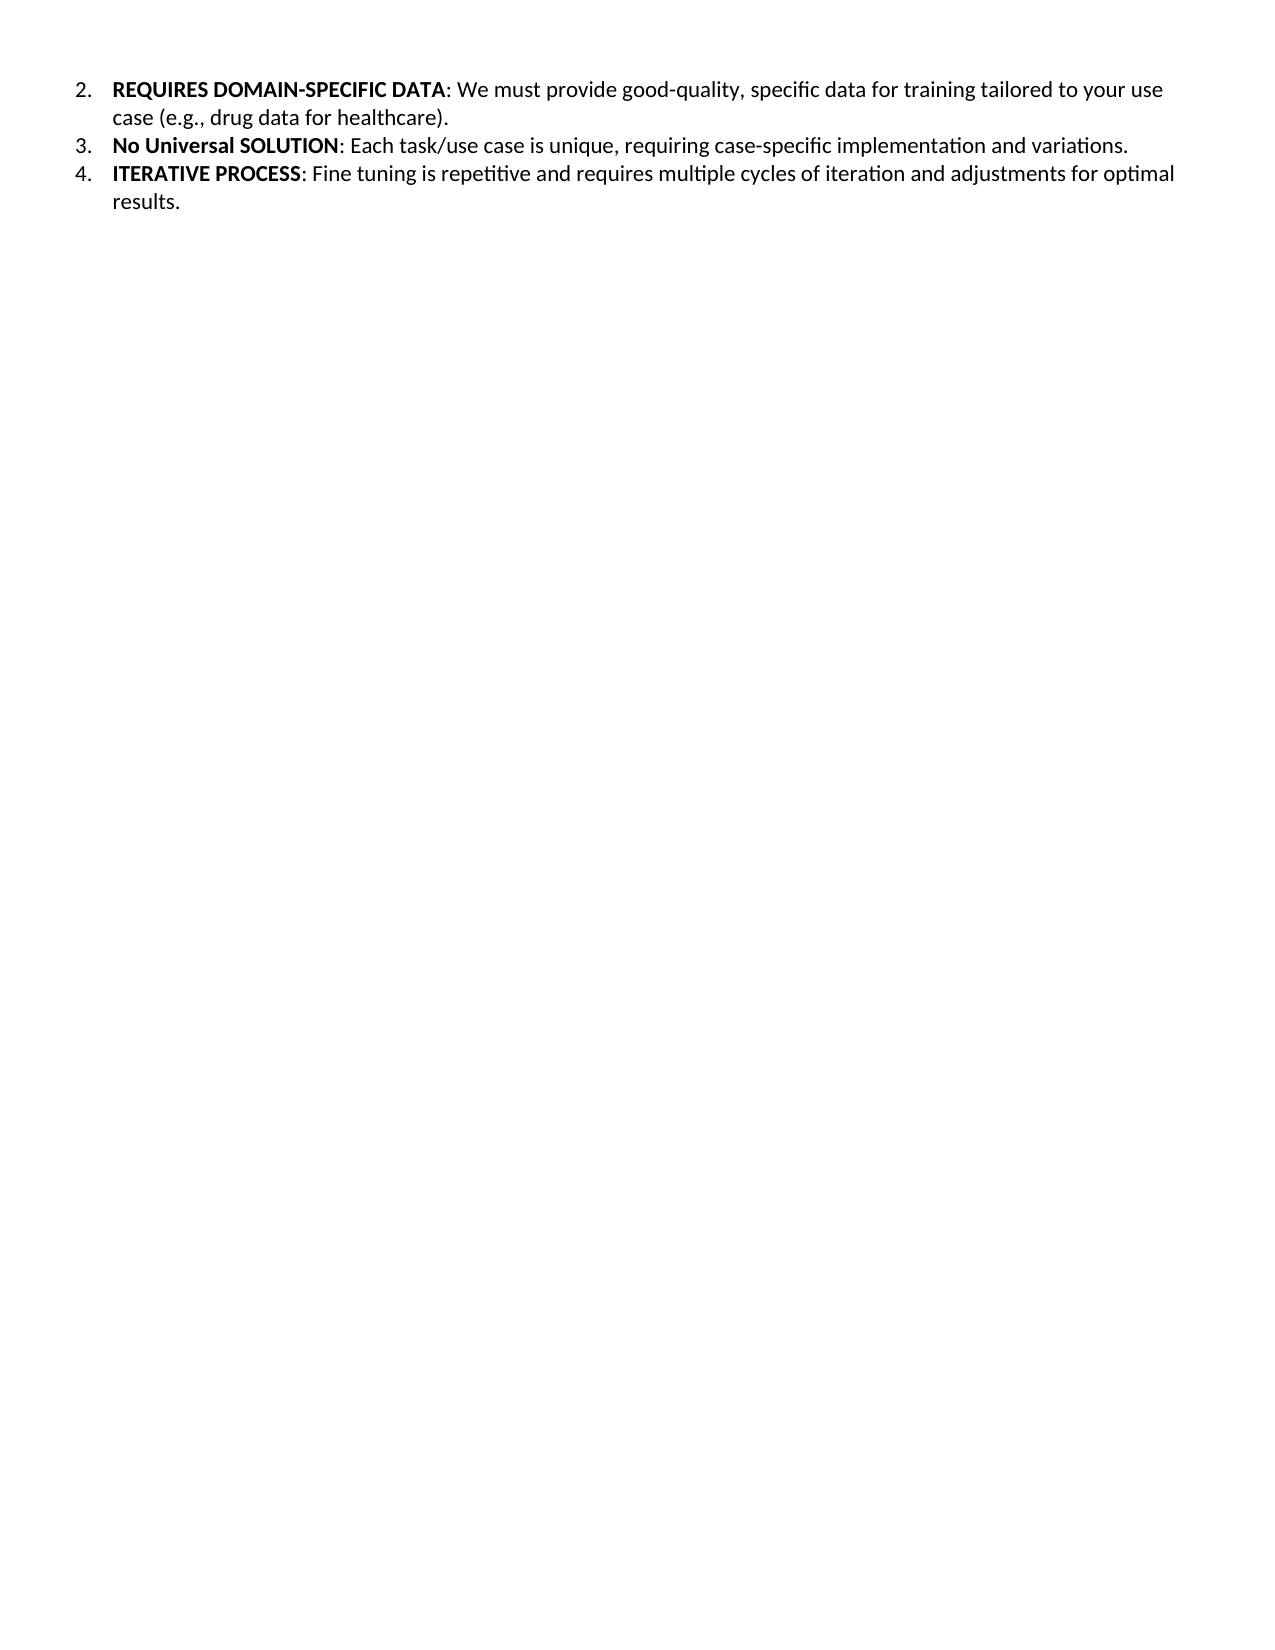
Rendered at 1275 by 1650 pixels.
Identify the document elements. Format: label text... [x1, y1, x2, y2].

list ITERATIVE PROCESS: Fine tuning is repetitive and requires multiple cycles of iteration and adjustments for optimal results. [75, 159, 1200, 215]
list No Universal SOLUTION: Each task/use case is unique, requiring case-specific implementation and variations. [75, 131, 1200, 159]
list REQUIRES DOMAIN-SPECIFIC DATA: We must provide good-quality, specific data for training tailored to your use case (e.g., drug data for healthcare). [75, 75, 1200, 131]
